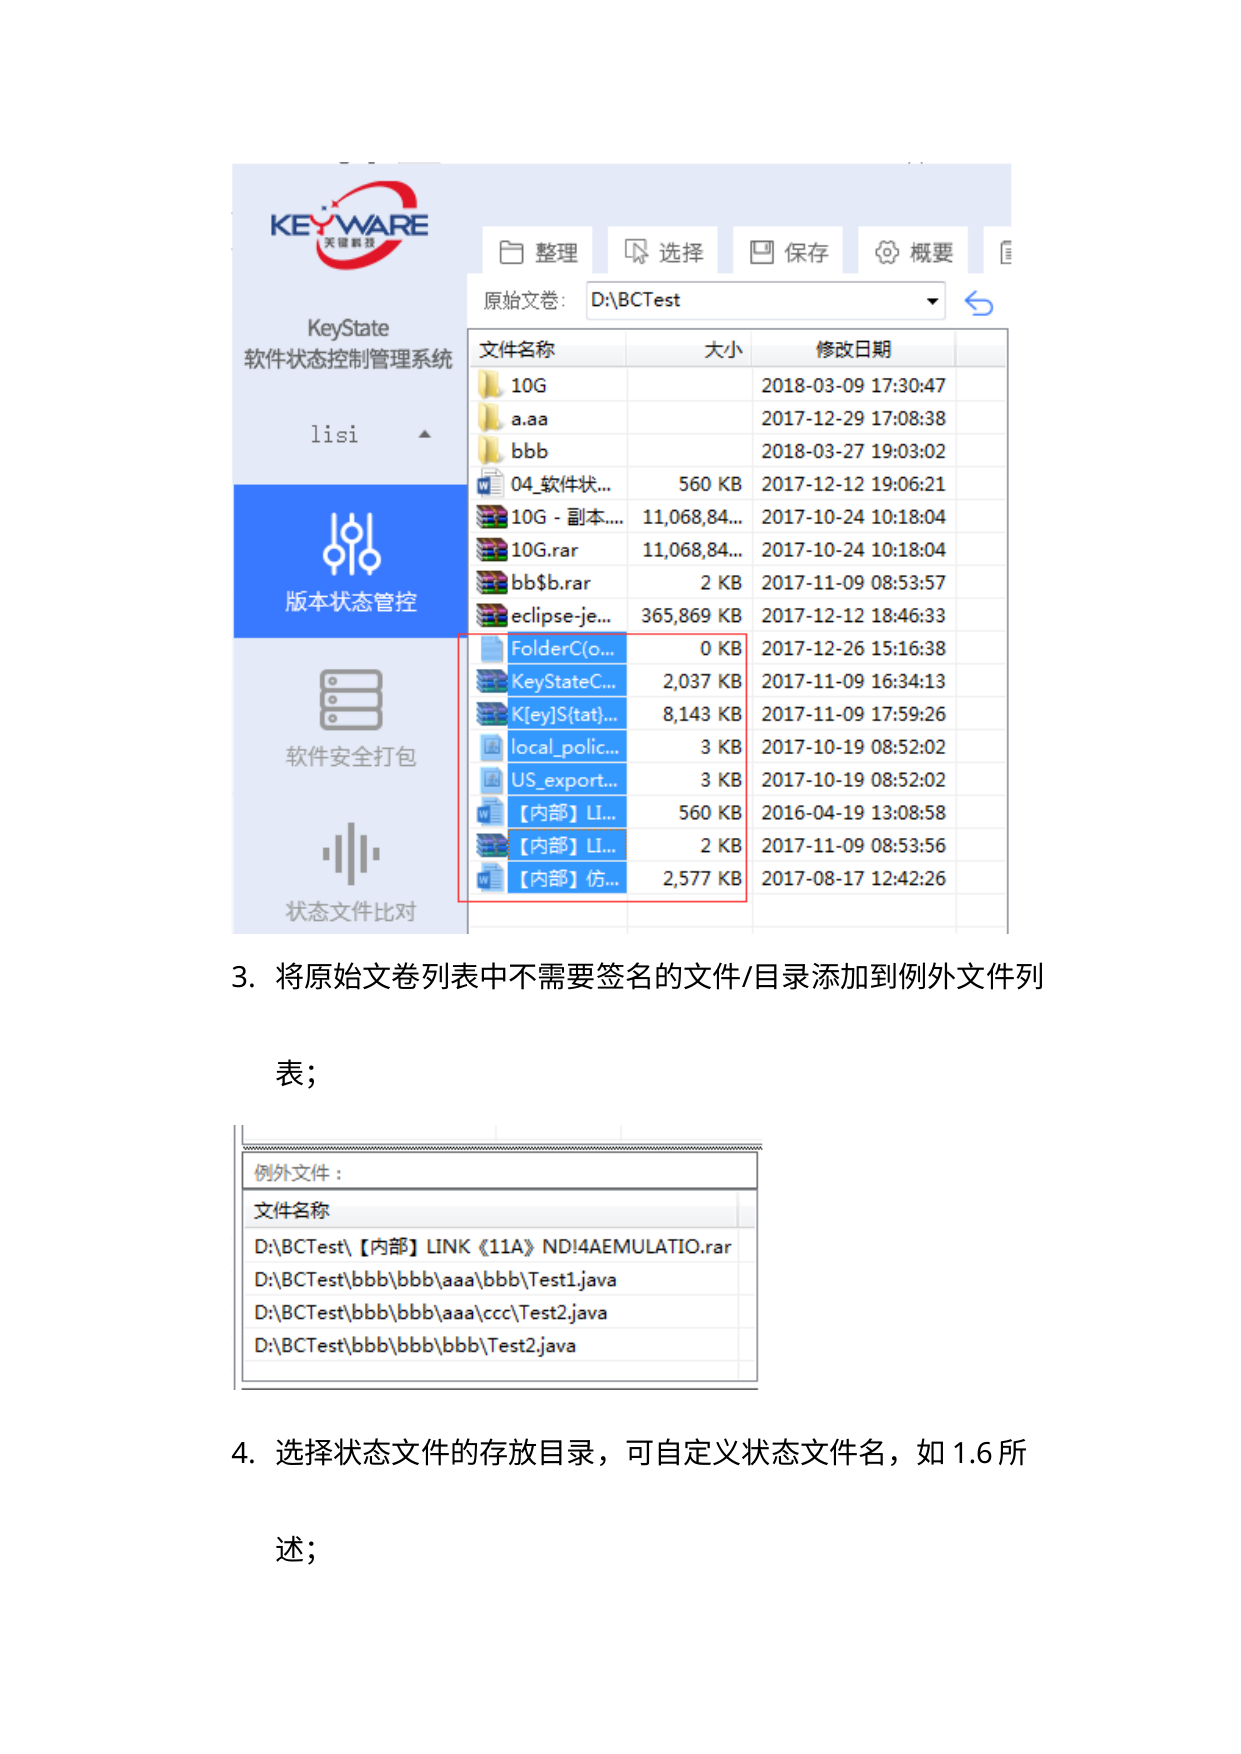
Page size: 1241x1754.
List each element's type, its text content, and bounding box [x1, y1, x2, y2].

picture [231, 162, 1012, 934]
list 选择状态文件的存放目录，可自定义状态文件名，如1.6所述； [231, 1418, 1053, 1581]
list 将原始文卷列表中不需要签名的文件/目录添加到例外文件列表； [231, 942, 1053, 1104]
picture [231, 1125, 763, 1390]
